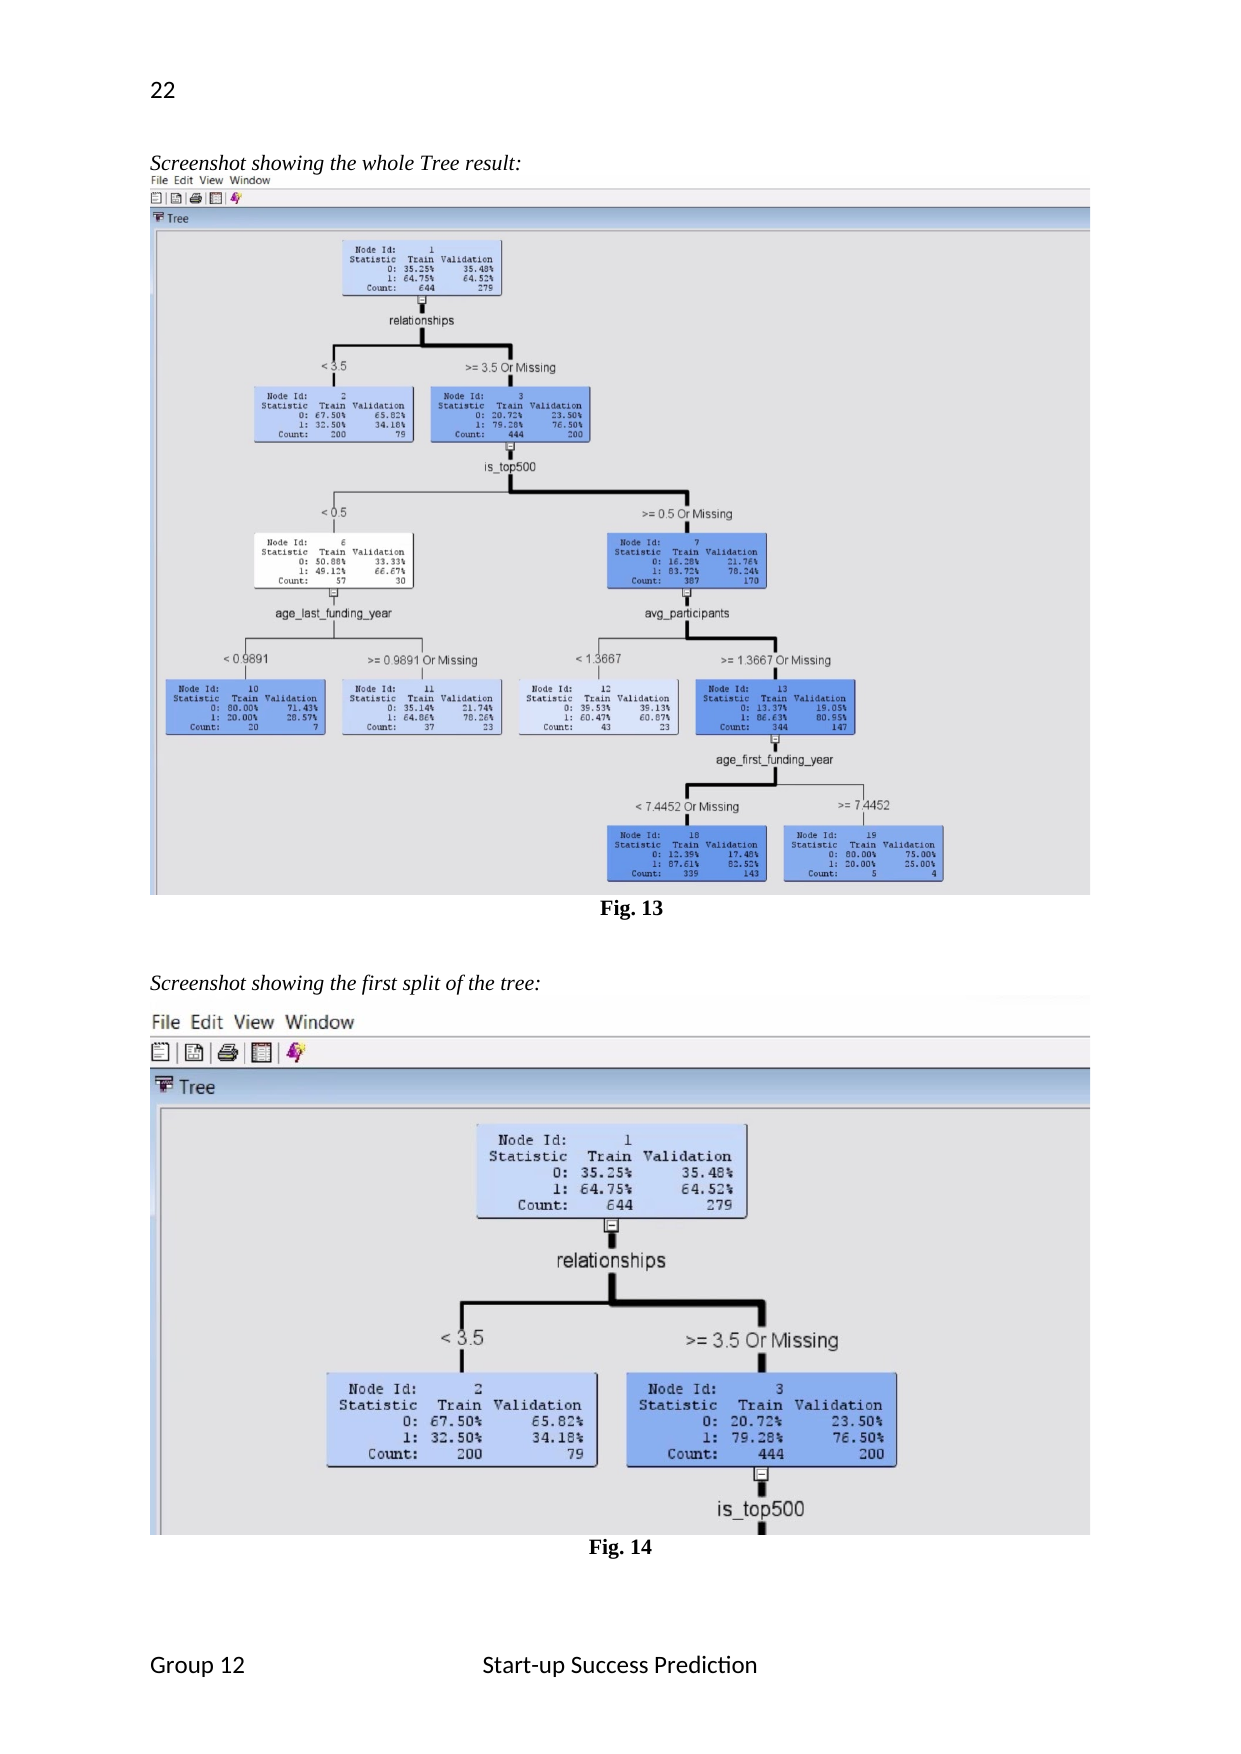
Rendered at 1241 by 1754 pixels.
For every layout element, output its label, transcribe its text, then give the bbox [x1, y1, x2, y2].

picture [150, 995, 1091, 1535]
text Screenshot showing the first split of the tree: [150, 970, 1090, 995]
text Fig. 13 [150, 895, 1090, 920]
text Screenshot showing the whole Tree result: [150, 150, 1090, 175]
picture [150, 175, 1091, 895]
text Fig. 14 [150, 1535, 1090, 1559]
